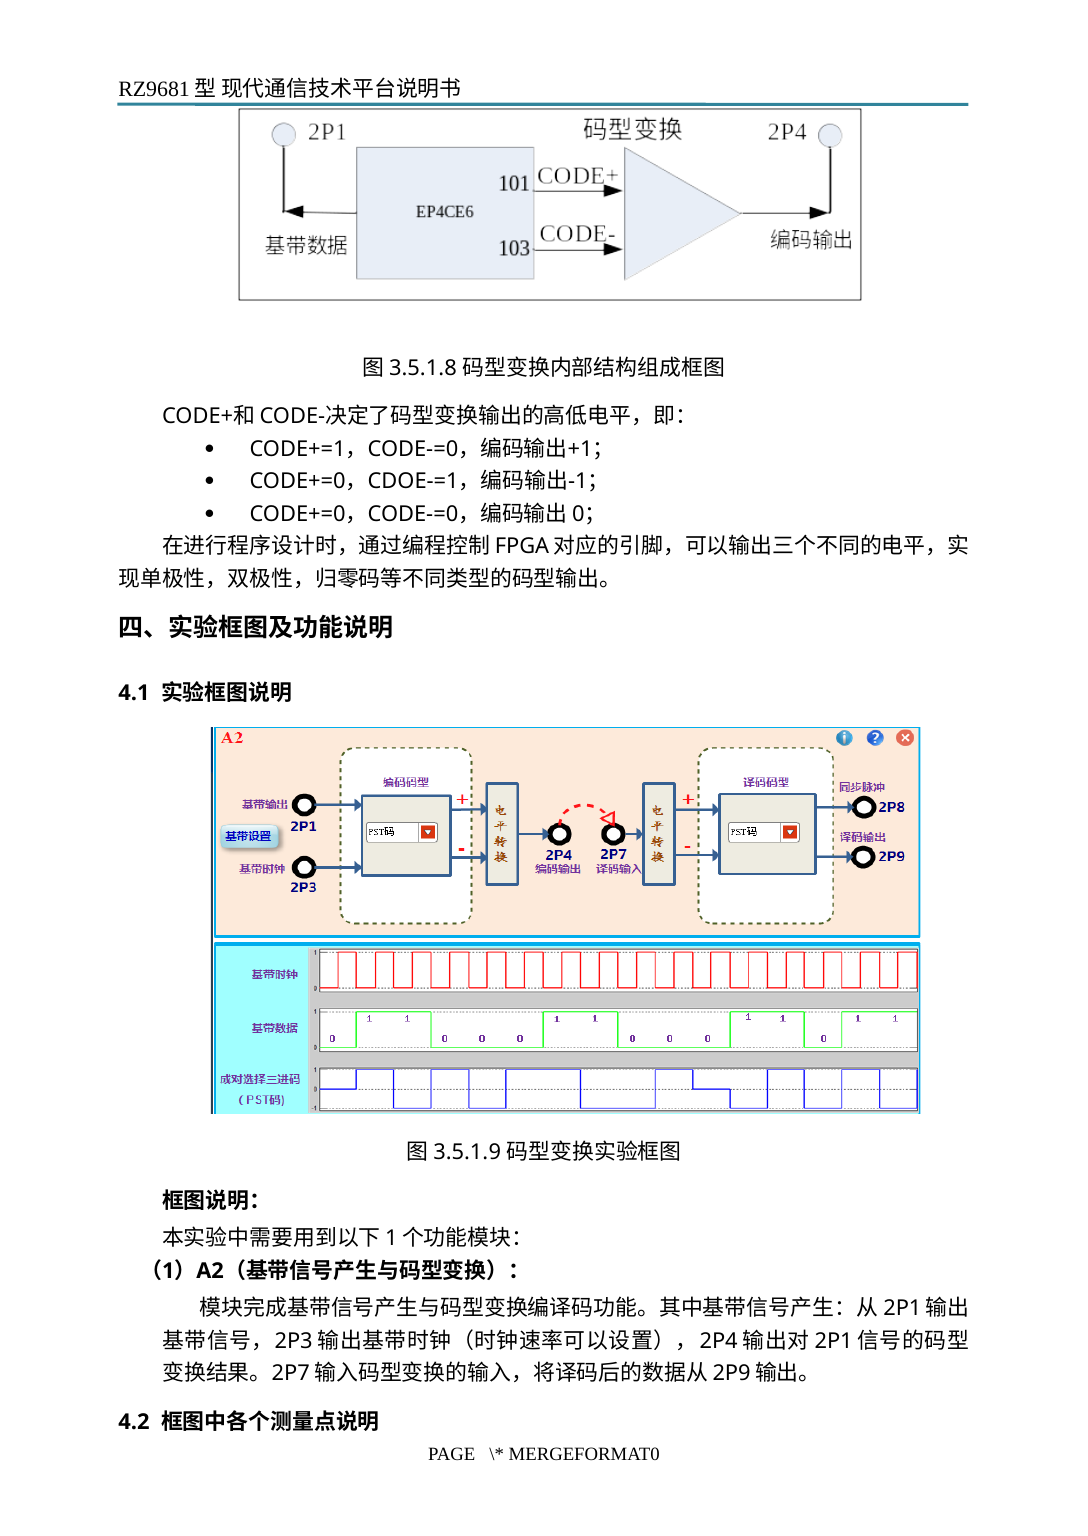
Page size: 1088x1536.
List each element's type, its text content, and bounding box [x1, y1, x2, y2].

picture [210, 727, 921, 1114]
text （1）A2（基带信号产生与码型变换）： [140, 1253, 969, 1285]
text CODE+和CODE-决定了码型变换输出的高低电平，即： [162, 398, 969, 430]
picture [217, 729, 918, 934]
list CODE+=0，CDOE-=1，编码输出-1； [206, 463, 969, 495]
text 4.2 框图中各个测量点说明 [118, 1403, 969, 1436]
text 在进行程序设计时，通过编程控制FPGA对应的引脚，可以输出三个不同的电平，实现单极性，双极性，归零码等不同类型的码型输出。 [118, 528, 969, 593]
text 本实验中需要用到以下1个功能模块： [118, 1215, 969, 1253]
picture [217, 947, 918, 1114]
list CODE+=1，CODE-=0，编码输出+1； [206, 430, 969, 463]
text 框图说明： [162, 1183, 969, 1215]
list CODE+=0，CODE-=0，编码输出0； [206, 495, 969, 528]
text 四、实验框图及功能说明 [118, 593, 969, 658]
list 图 3.5.1.9 码型变换实验框图 [118, 1134, 969, 1166]
text 4.1 实验框图说明 [118, 674, 969, 707]
text 模块完成基带信号产生与码型变换编译码功能。其中基带信号产生：从2P1输出基带信号，2P3输出基带时钟（时钟速率可以设置），2P4输出对2P1信号的码型变换结果。2P7输入码型变换的输入，将译码后的数据从2P9输出。 [162, 1290, 969, 1387]
list 图3.5.1.8 码型变换内部结构组成框图 [118, 349, 969, 382]
